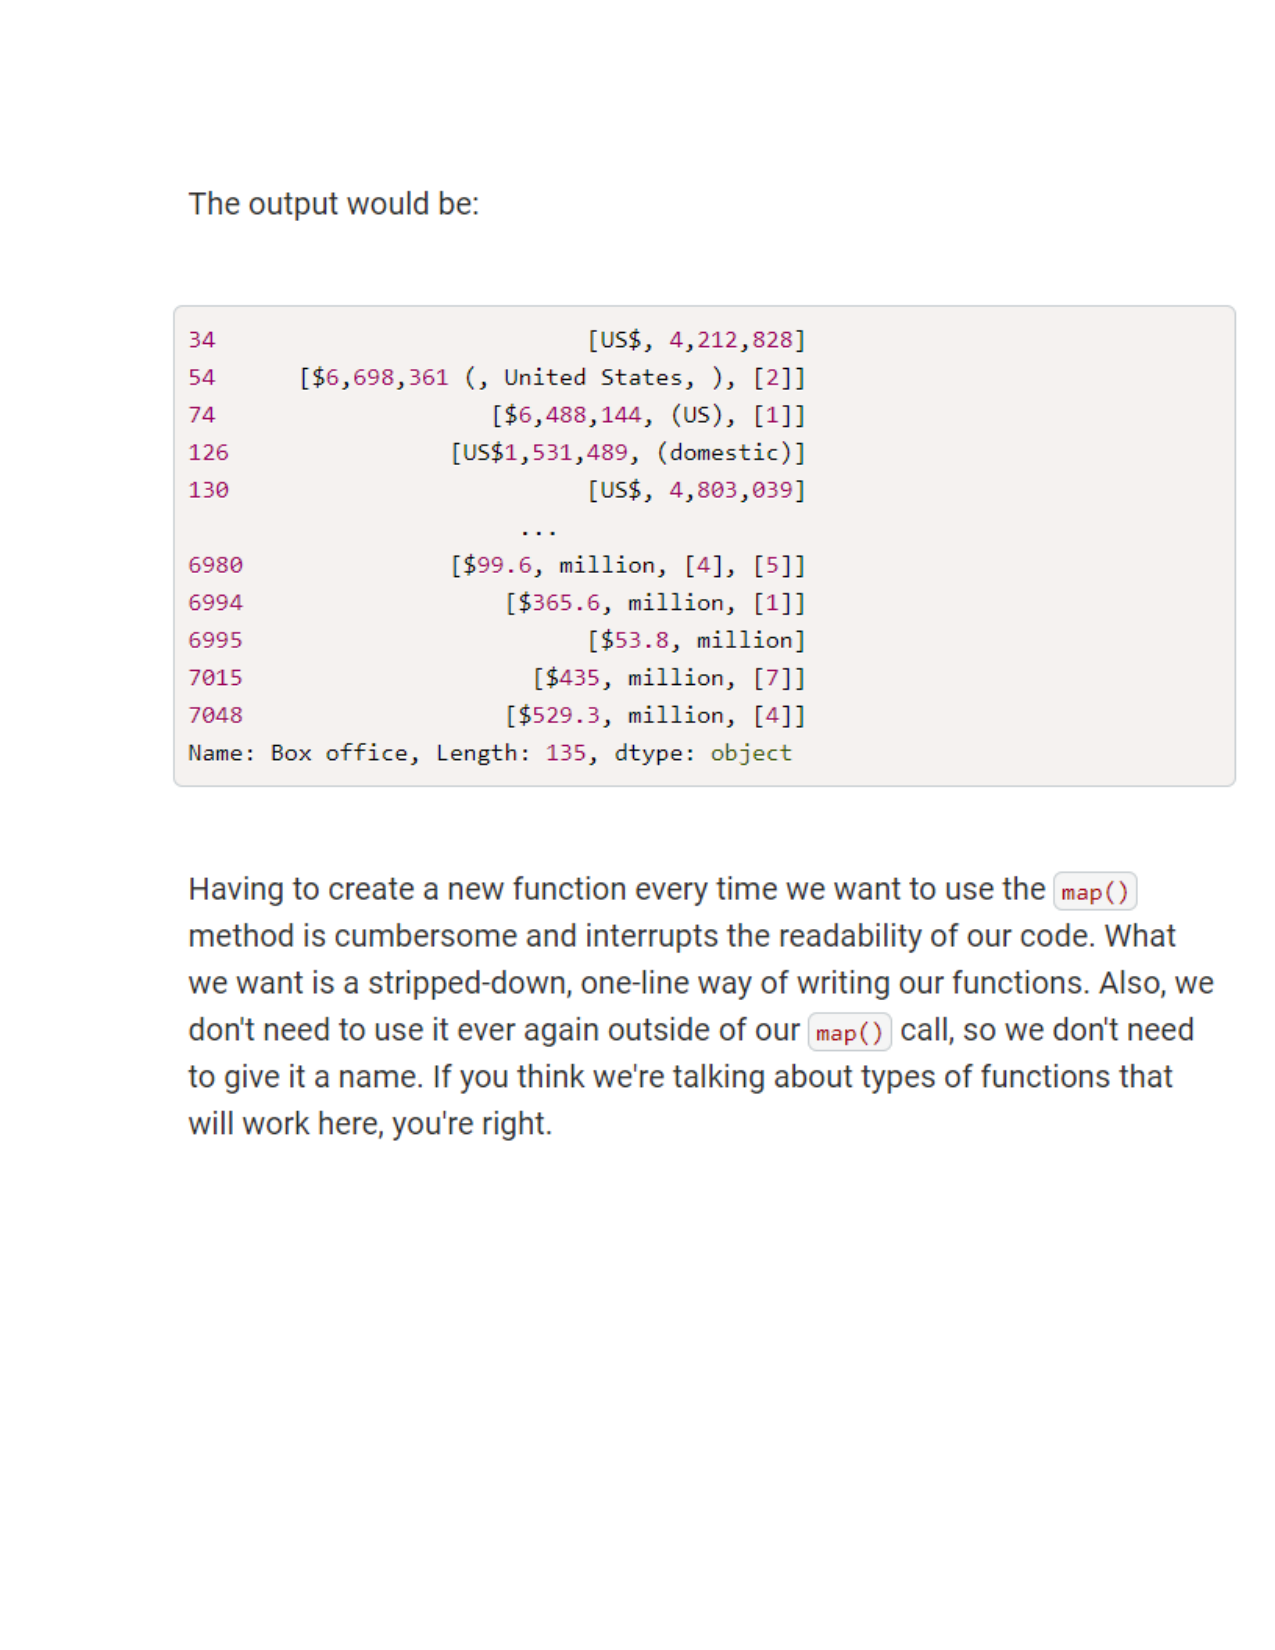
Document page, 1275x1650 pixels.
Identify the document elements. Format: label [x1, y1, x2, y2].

picture [150, 150, 1275, 1194]
